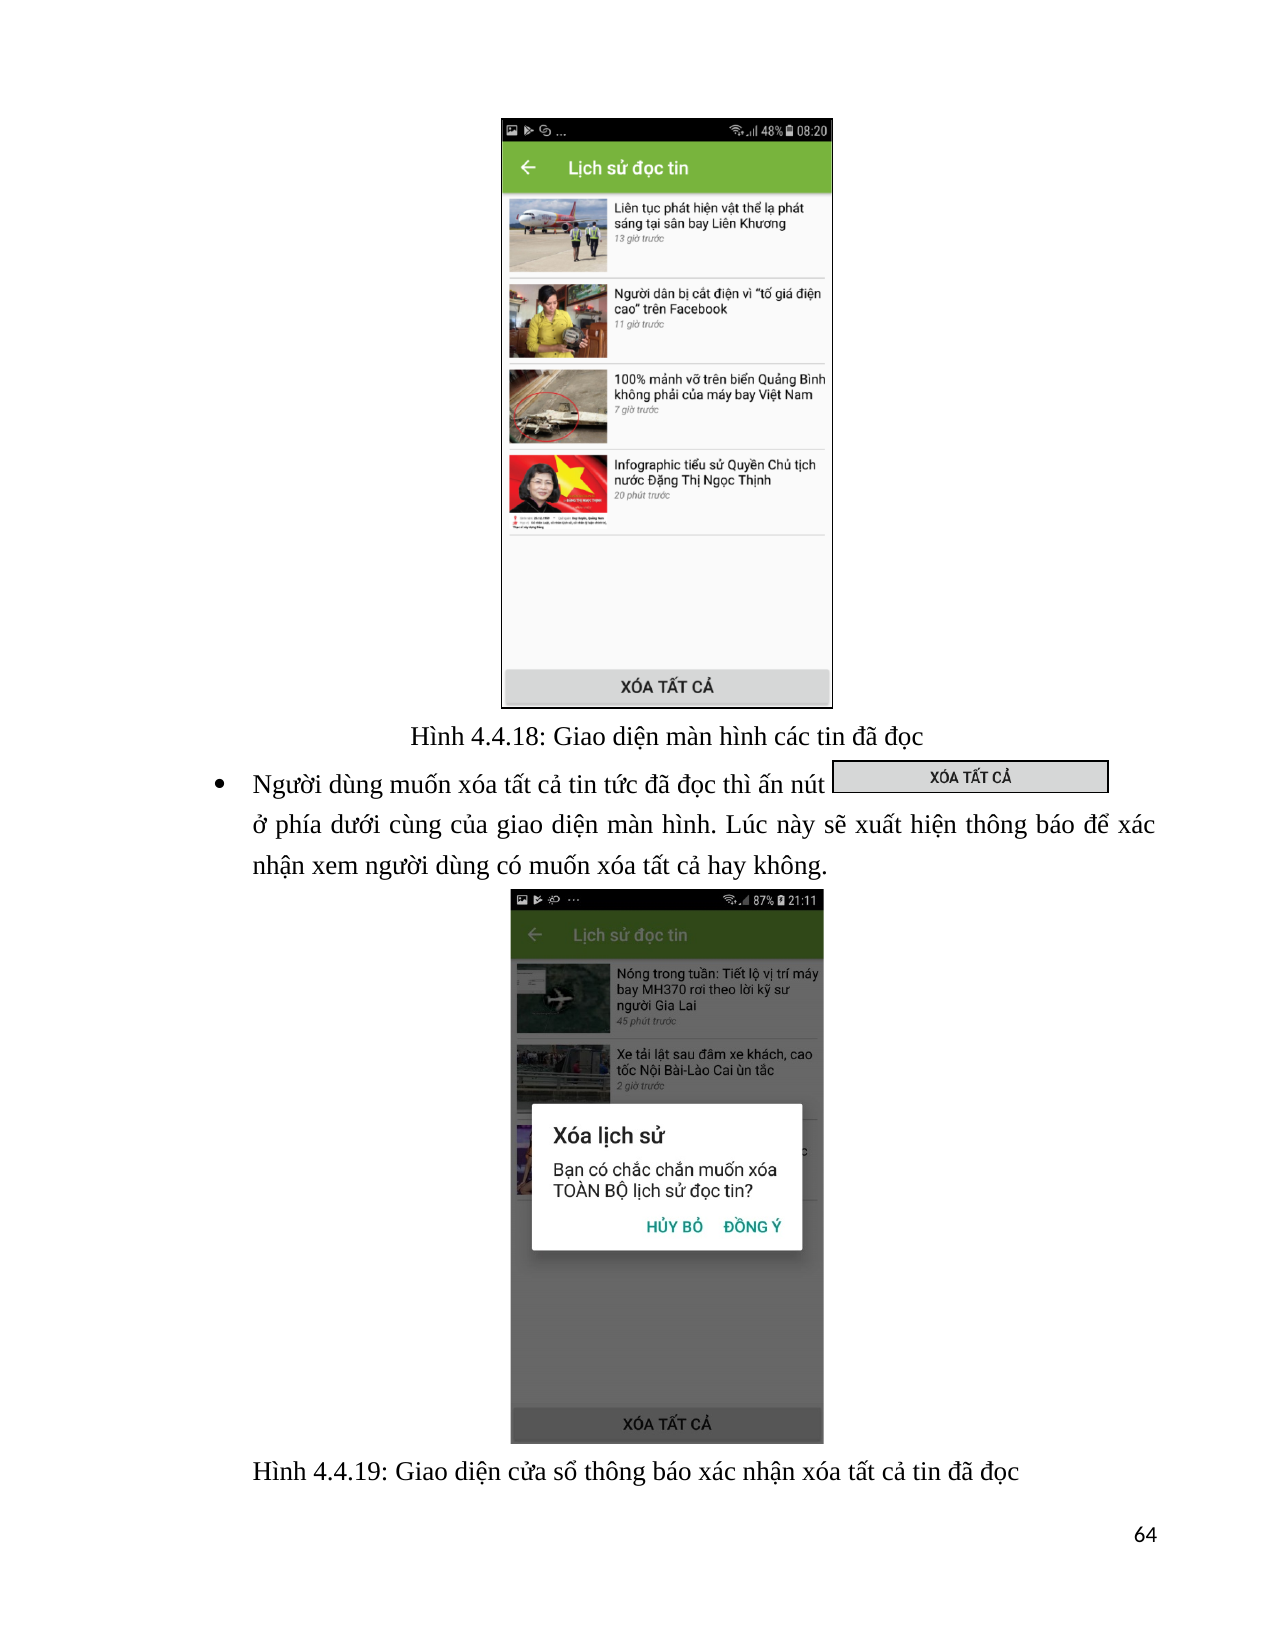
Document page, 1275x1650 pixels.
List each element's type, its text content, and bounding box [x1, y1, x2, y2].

text ở phía dưới cùng của giao diện màn hình. Lúc này sẽ xuất hiện thông báo để xác nhận xem người dùng có muốn xóa tất cả hay không. [252, 808, 1157, 880]
list Người dùng muốn xóa tất cả tin tức đã đọc thì ấn nút [215, 760, 1157, 799]
picture [834, 762, 1107, 792]
text Hình 4.4.19: Giao diện cửa sổ thông báo xác nhận xóa tất cả tin đã đọc [252, 1454, 1157, 1486]
picture [502, 120, 832, 707]
text Hình 4.4.18: Giao diện màn hình các tin đã đọc [177, 720, 1157, 751]
picture [510, 889, 824, 1444]
